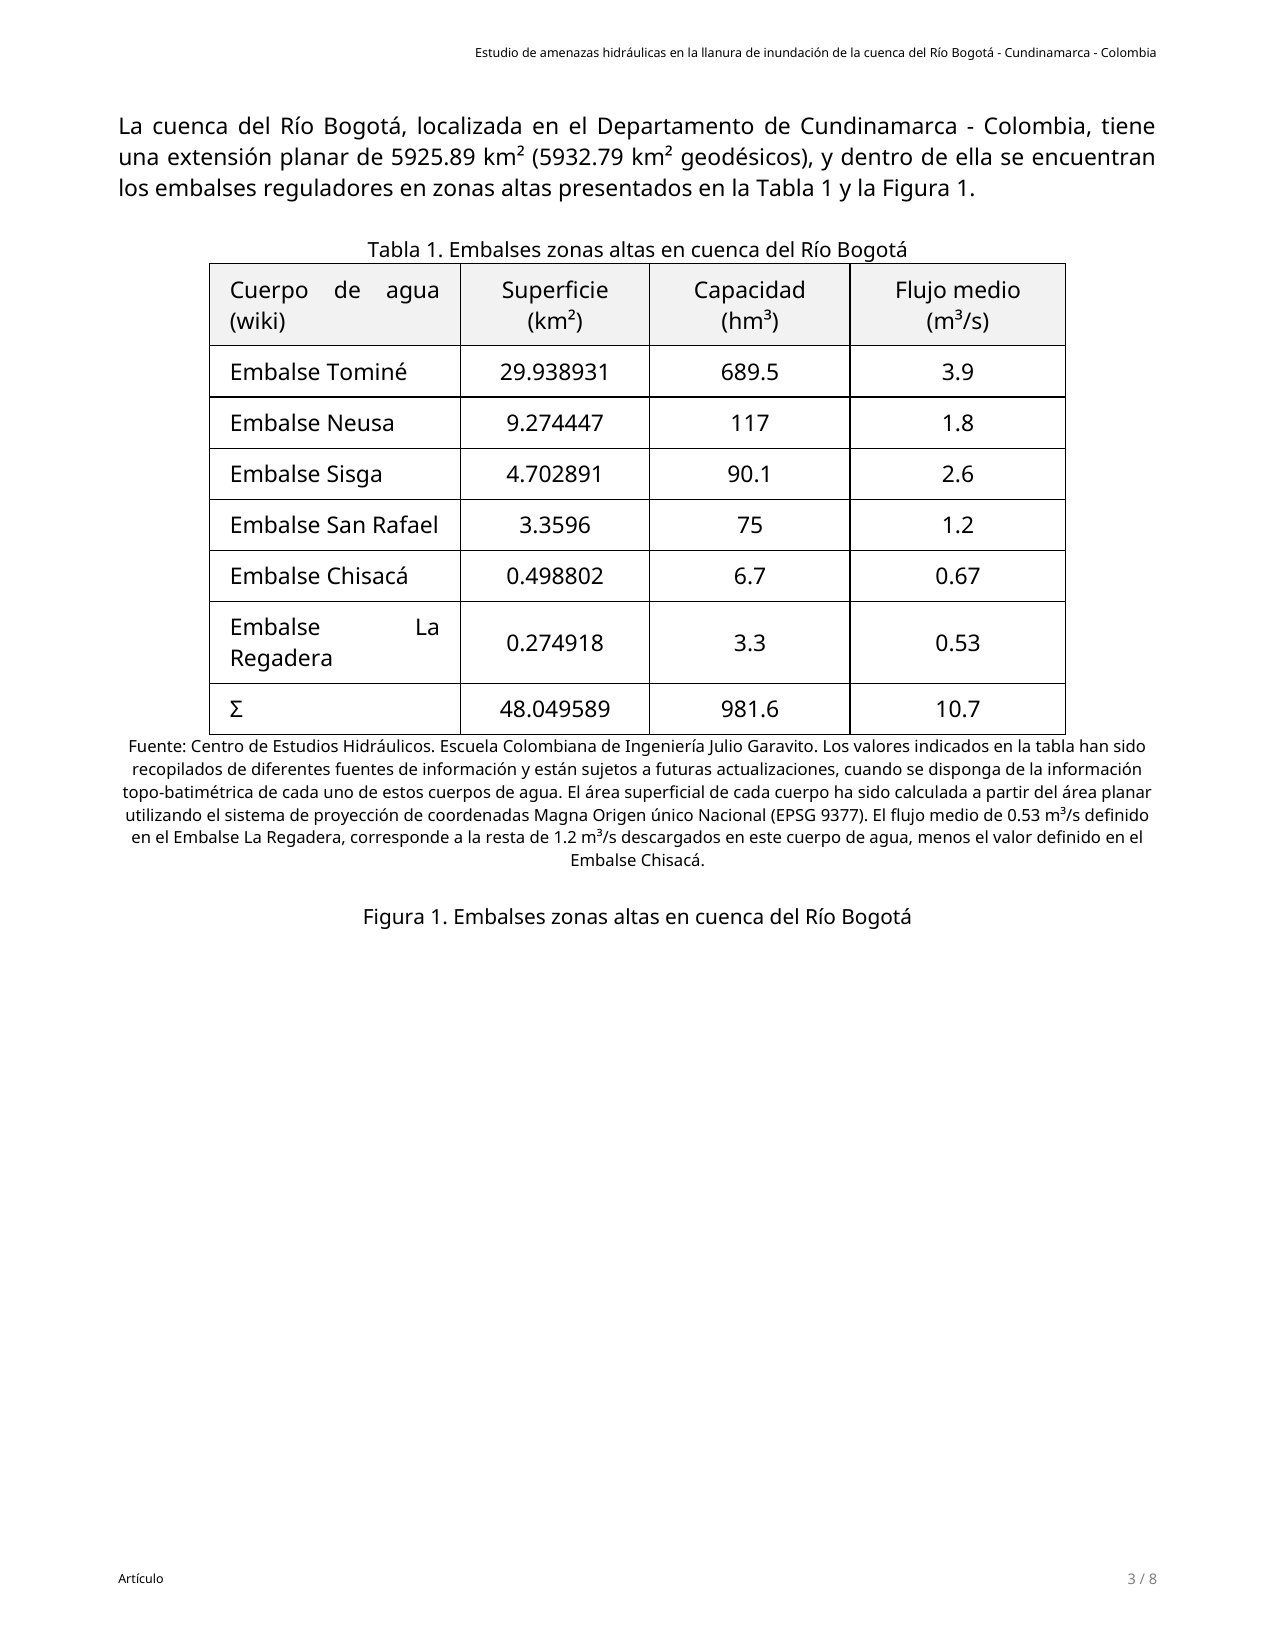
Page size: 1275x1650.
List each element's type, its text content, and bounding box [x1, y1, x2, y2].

table_cell 689.5 [650, 346, 849, 396]
table_cell 0.53 [851, 602, 1065, 683]
table_header Superficie (km²) [461, 264, 649, 345]
table_cell 0.498802 [461, 551, 649, 601]
table_cell 3.9 [851, 346, 1065, 396]
table_cell 3.3 [650, 602, 849, 683]
table_header Flujo medio (m³/s) [851, 264, 1065, 345]
table_cell 1.8 [851, 398, 1065, 447]
table_cell Embalse La Regadera [210, 602, 460, 683]
text La cuenca del Río Bogotá, localizada en el Departamento de Cundinamarca - Colombia, tiene una extensión planar de 5925.89 km² (5932.79 km² geodésicos), y dentro de ella se encuentran los embalses reguladores en zonas altas presentados en la Tabla 1 y la Figura 1. [118, 110, 1157, 203]
table_cell 90.1 [650, 449, 849, 498]
table_cell 6.7 [650, 551, 849, 601]
table_cell 1.2 [851, 500, 1065, 549]
table_cell 117 [650, 398, 849, 447]
table_cell 981.6 [650, 684, 849, 734]
table_cell 48.049589 [461, 684, 649, 734]
table_cell 2.6 [851, 449, 1065, 498]
text Fuente: Centro de Estudios Hidráulicos. Escuela Colombiana de Ingeniería Julio Garavito. Los valores indicados en la tabla han sido recopilados de diferentes fuentes de información y están sujetos a futuras actualizaciones, cuando se disponga de la información topo-batimétrica de cada uno de estos cuerpos de agua. El área superficial de cada cuerpo ha sido calculada a partir del área planar utilizando el sistema de proyección de coordenadas Magna Origen único Nacional (EPSG 9377). El flujo medio de 0.53 m³/s definido en el Embalse La Regadera, corresponde a la resta de 1.2 m³/s descargados en este cuerpo de agua, menos el valor definido en el Embalse Chisacá. [118, 735, 1157, 871]
text Tabla 1. Embalses zonas altas en cuenca del Río Bogotá [118, 235, 1157, 263]
table_cell Embalse Neusa [210, 398, 460, 447]
table_cell Embalse San Rafael [210, 500, 460, 549]
table_cell 9.274447 [461, 398, 649, 447]
table_cell 75 [650, 500, 849, 549]
table_cell Σ [210, 684, 460, 734]
table_cell Embalse Tominé [210, 346, 460, 396]
table_cell Embalse Chisacá [210, 551, 460, 601]
table_cell 4.702891 [461, 449, 649, 498]
table_cell 0.274918 [461, 602, 649, 683]
text Figura 1. Embalses zonas altas en cuenca del Río Bogotá [118, 902, 1157, 931]
table_cell 0.67 [851, 551, 1065, 601]
table_header Capacidad (hm³) [650, 264, 849, 345]
table_cell 3.3596 [461, 500, 649, 549]
table_header Cuerpo de agua (wiki) [210, 264, 460, 345]
table_cell 10.7 [851, 684, 1065, 734]
table_cell Embalse Sisga [210, 449, 460, 498]
table_cell 29.938931 [461, 346, 649, 396]
